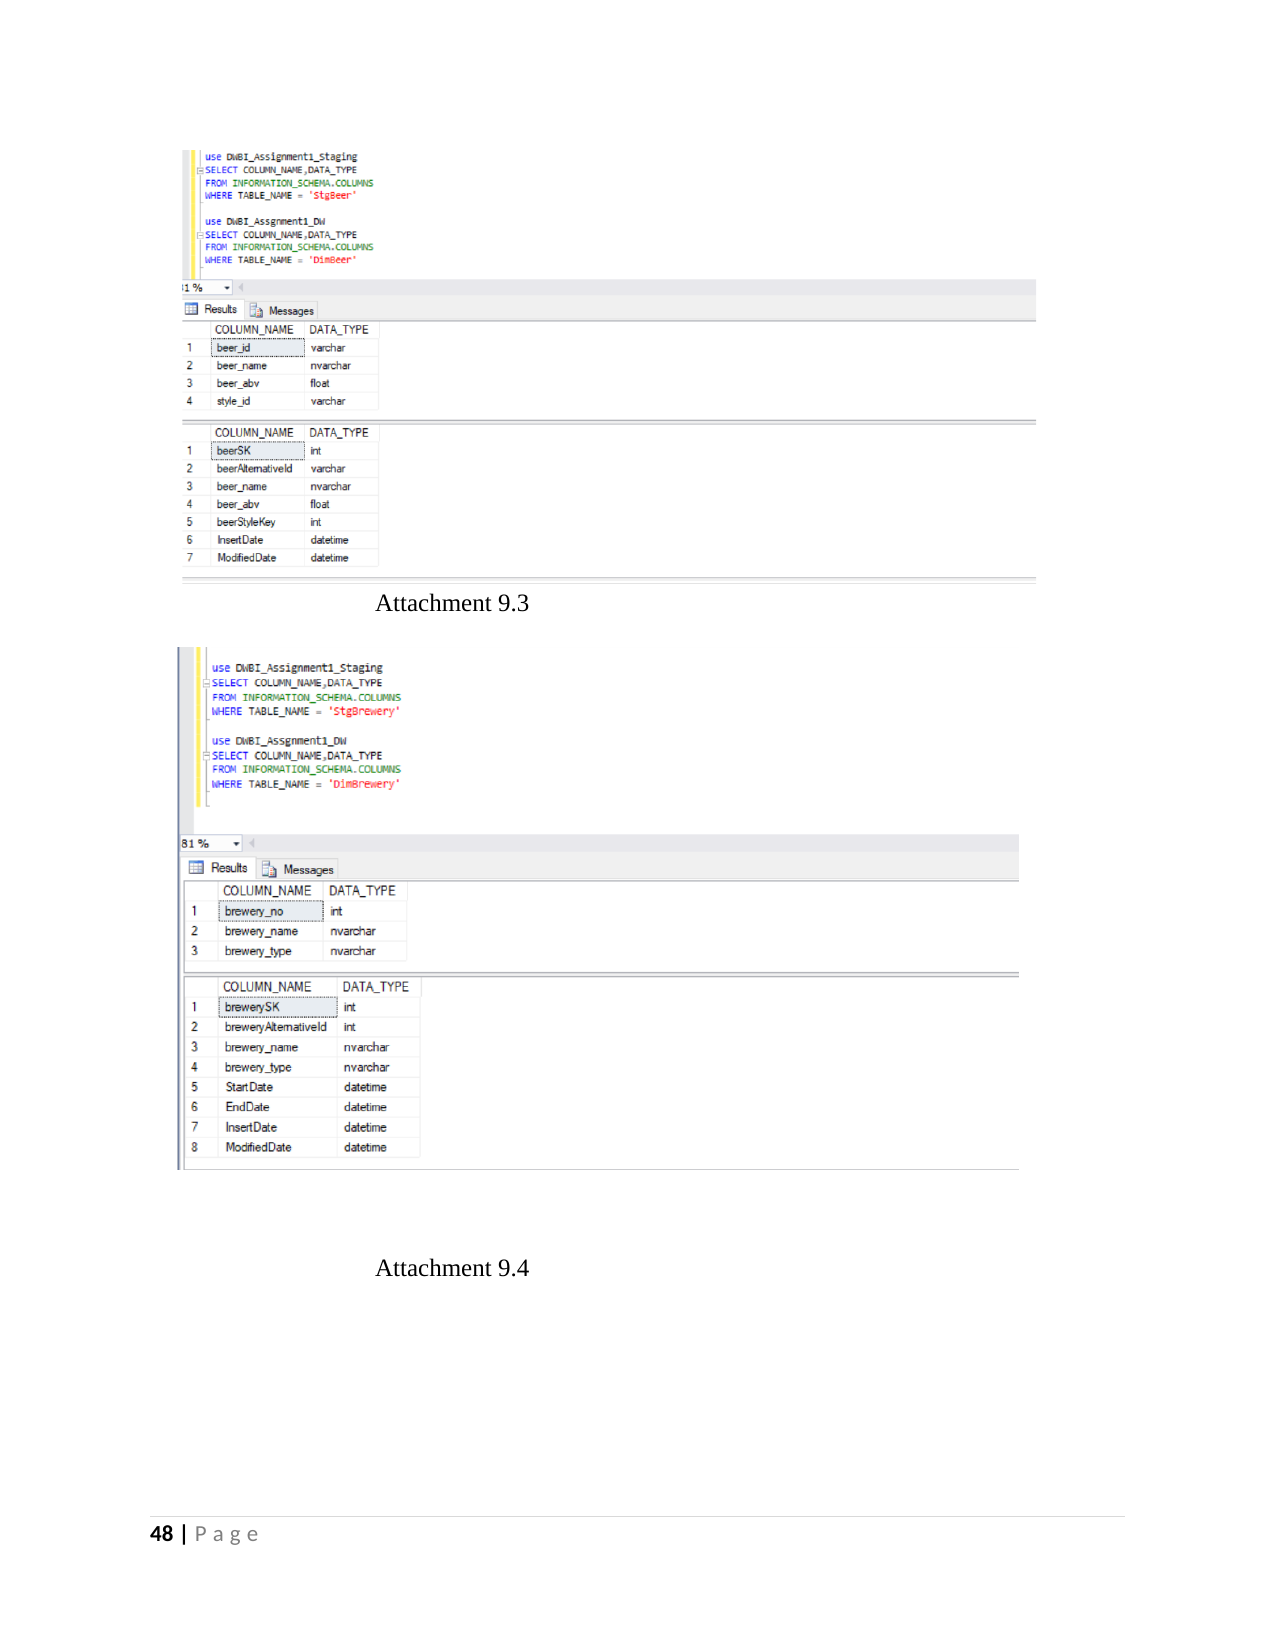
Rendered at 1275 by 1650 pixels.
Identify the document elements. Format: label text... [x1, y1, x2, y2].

picture [182, 150, 1037, 584]
text Attachment 9.4 [150, 1253, 1125, 1282]
picture [177, 647, 1019, 1170]
